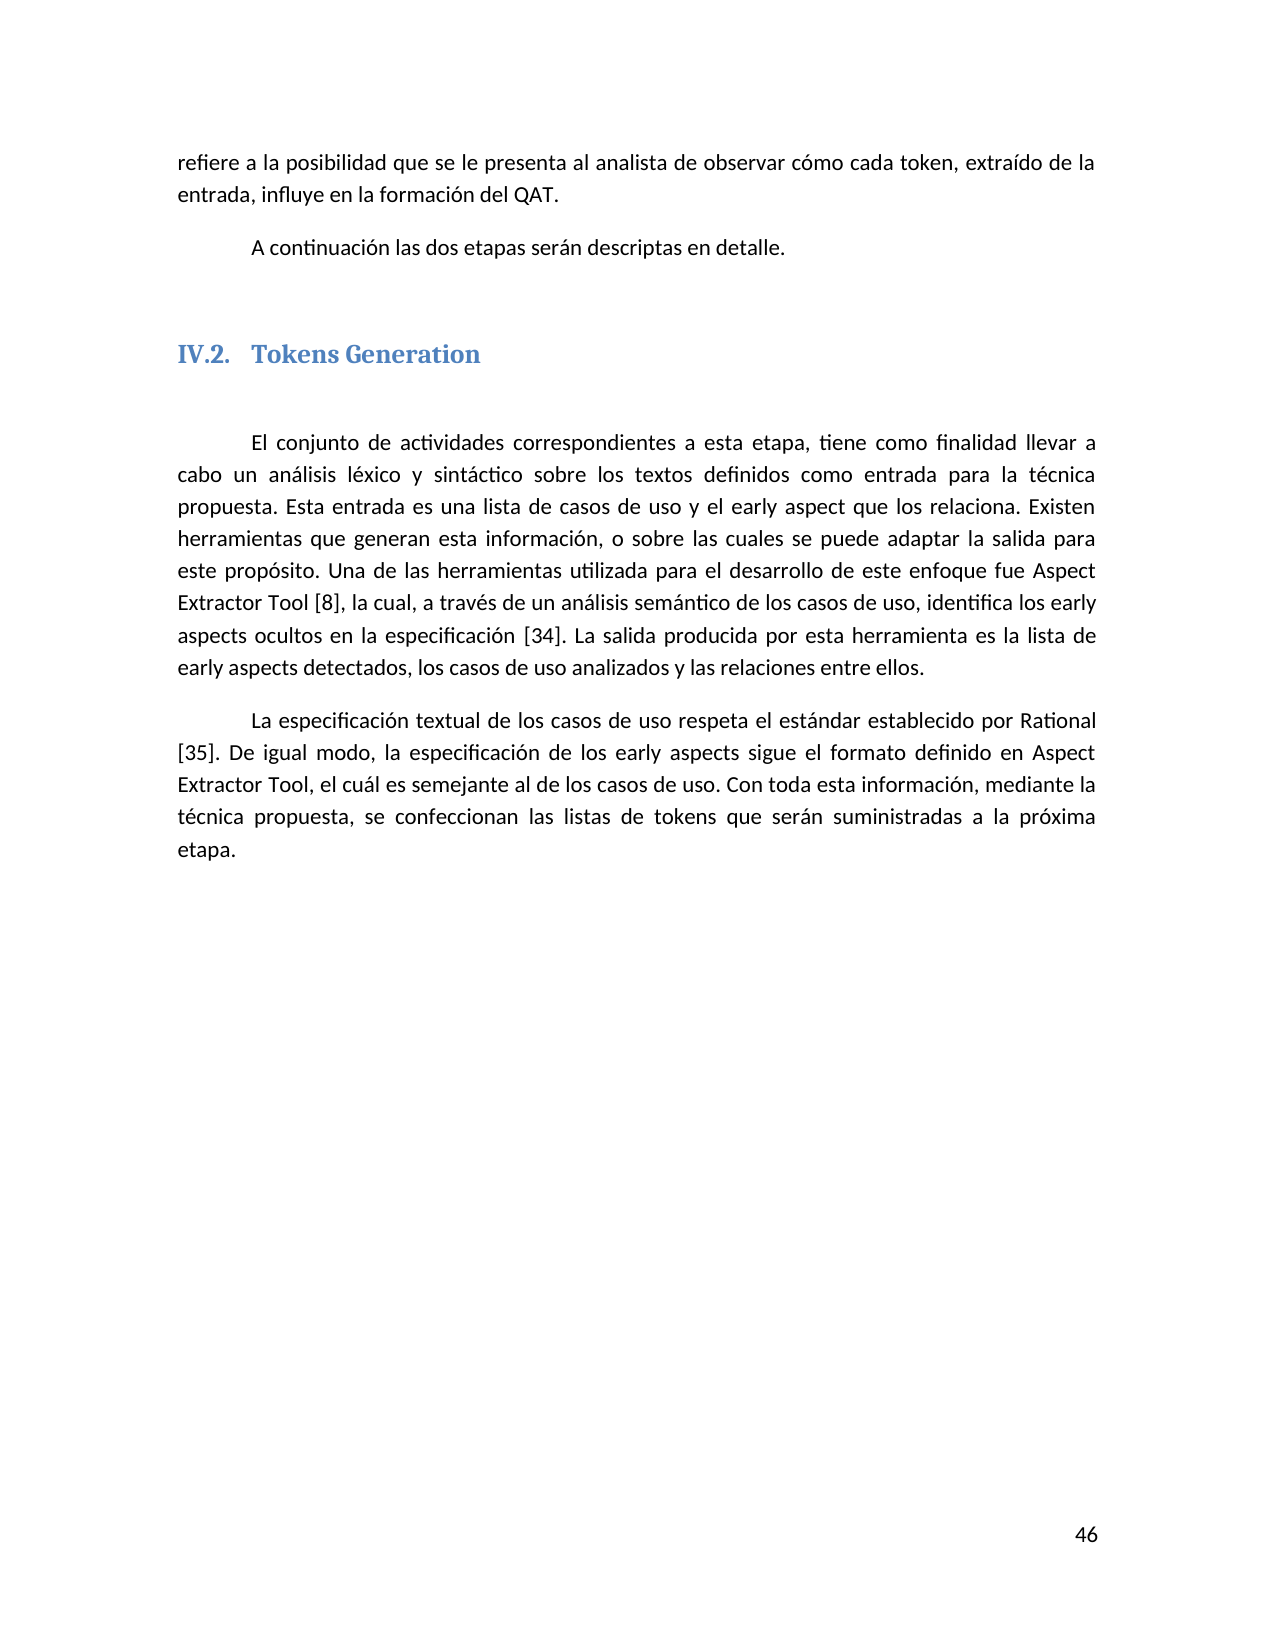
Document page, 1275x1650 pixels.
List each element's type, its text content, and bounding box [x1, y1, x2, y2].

text El conjunto de actividades correspondientes a esta etapa, tiene como finalidad llevar a cabo un análisis léxico y sintáctico sobre los textos definidos como entrada para la técnica propuesta. Esta entrada es una lista de casos de uso y el early aspect que los relaciona. Existen herramientas que generan esta información, o sobre las cuales se puede adaptar la salida para este propósito. Una de las herramientas utilizada para el desarrollo de este enfoque fue Aspect Extractor Tool , la cual, a través de un análisis semántico de los casos de uso, identifica los early aspects ocultos en la especificación . La salida producida por esta herramienta es la lista de early aspects detectados, los casos de uso analizados y las relaciones entre ellos. [177, 428, 1098, 681]
text La especificación textual de los casos de uso respeta el estándar establecido por Rational . De igual modo, la especificación de los early aspects sigue el formato definido en Aspect Extractor Tool, el cuál es semejante al de los casos de uso. Con toda esta información, mediante la técnica propuesta, se confeccionan las listas de tokens que serán suministradas a la próxima etapa. [177, 706, 1098, 863]
subtitle Tokens Generation [177, 339, 1098, 370]
text A continuación las dos etapas serán descriptas en detalle. [177, 233, 1098, 261]
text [177, 148, 1098, 208]
